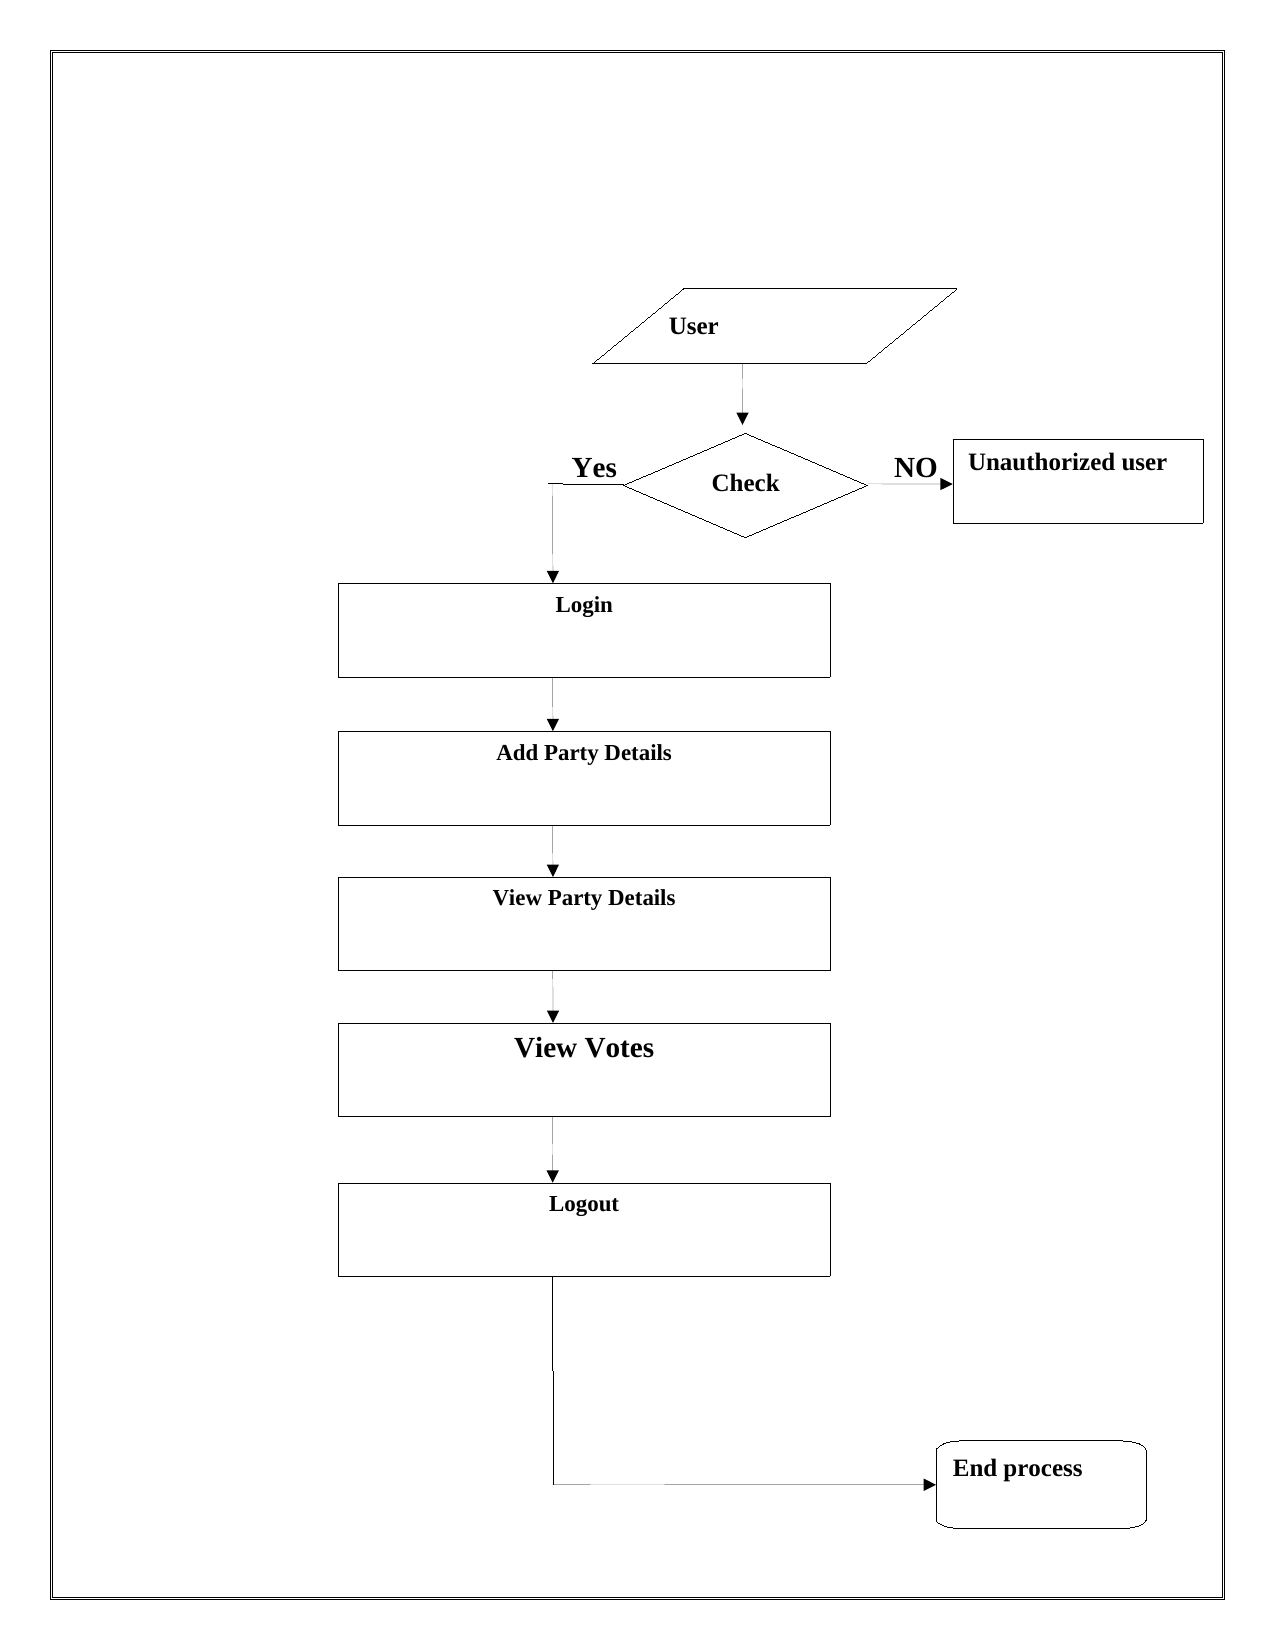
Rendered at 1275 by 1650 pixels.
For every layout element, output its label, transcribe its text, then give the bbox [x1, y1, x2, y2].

text Yes NO [788, 450, 953, 484]
text Yes NO [148, 450, 703, 484]
